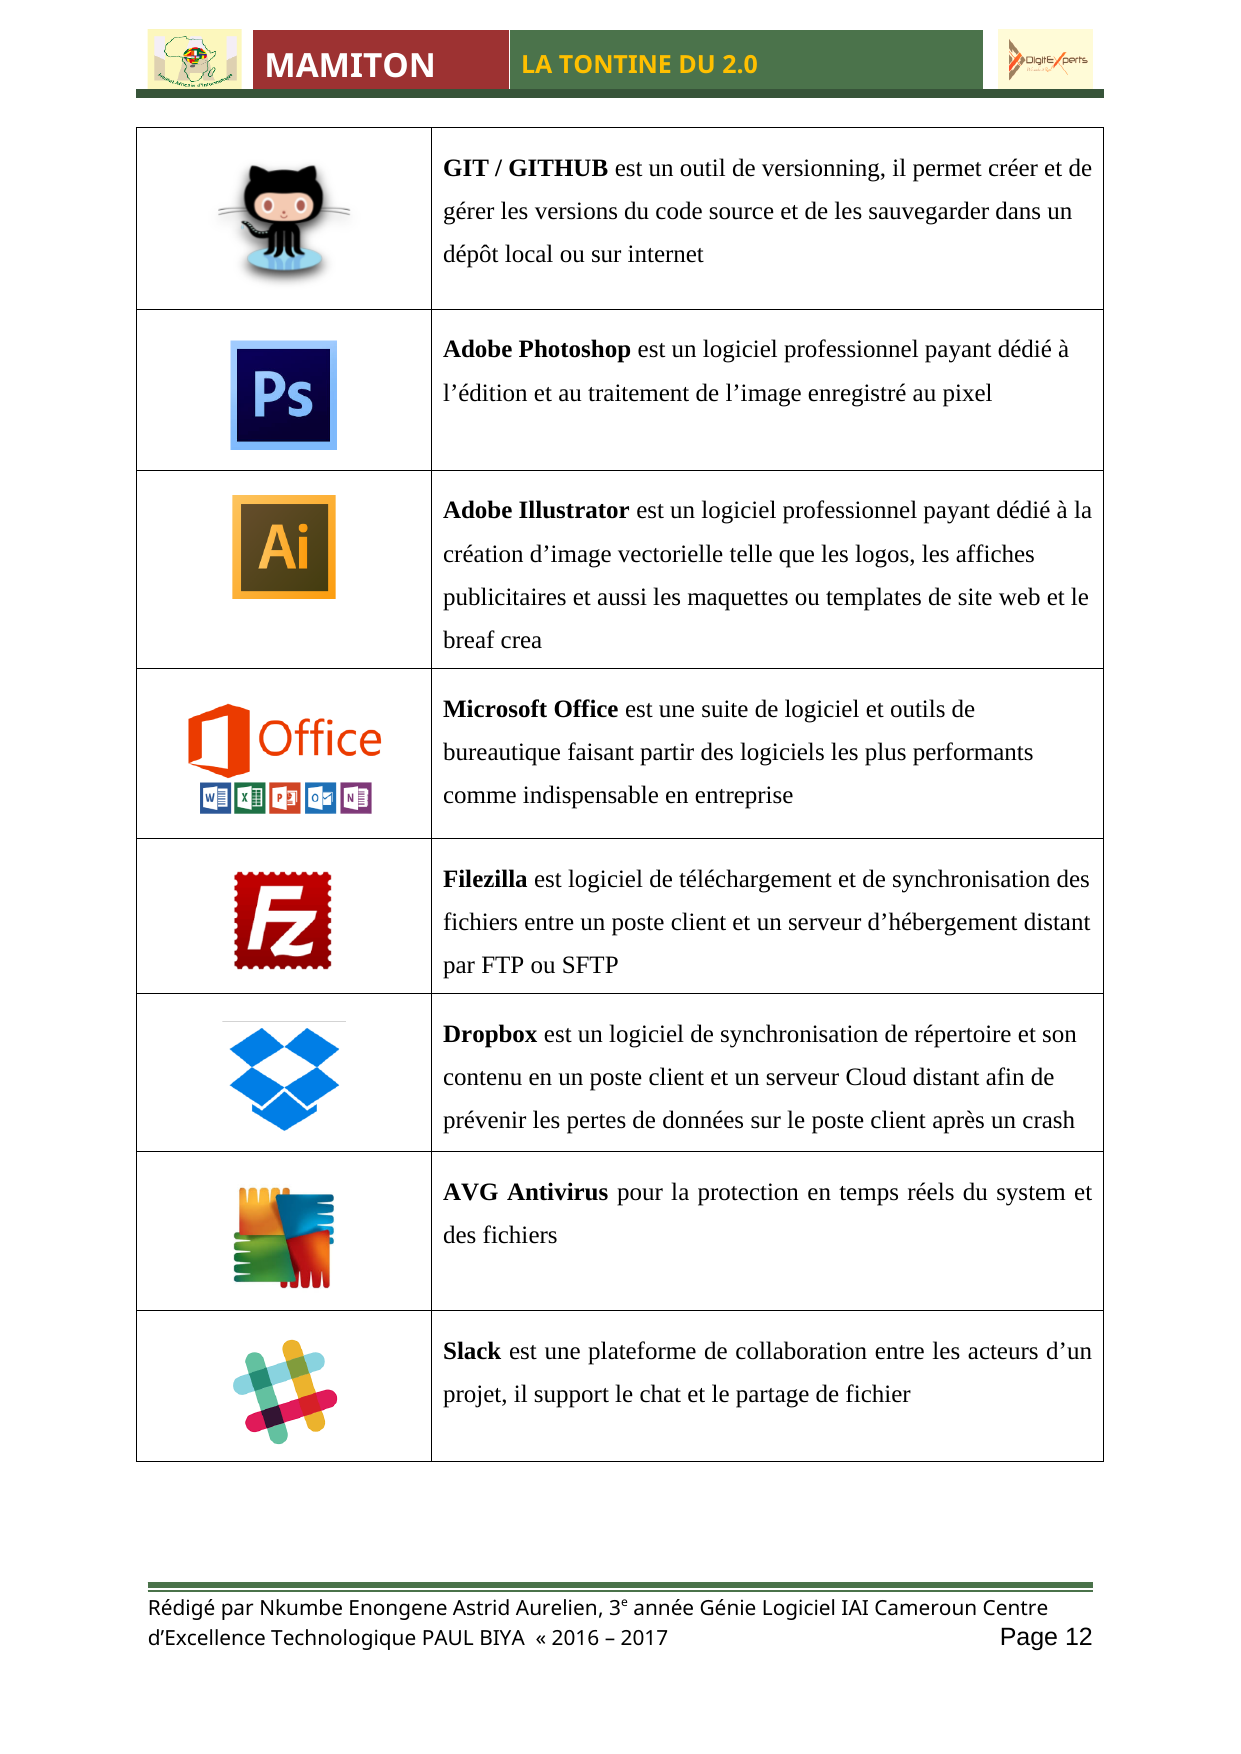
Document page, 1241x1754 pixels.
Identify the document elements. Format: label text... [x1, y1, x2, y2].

table_cell [137, 471, 431, 668]
table_cell Dropbox est un logiciel de synchronisation de répertoire et son contenu en un poste client et un serveur Cloud distant afin de prévenir les pertes de données sur le poste client après un crash [432, 994, 1103, 1151]
table_cell AVG Antivirus pour la protection en temps réels du system et des fichiers [432, 1152, 1103, 1310]
table_cell Slack est une plateforme de collaboration entre les acteurs d’un projet, il support le chat et le partage de fichier [432, 1311, 1103, 1461]
picture [225, 864, 343, 978]
table_cell [137, 1152, 431, 1310]
picture [226, 1176, 342, 1296]
picture [198, 153, 370, 295]
picture [222, 1019, 346, 1137]
table_cell Adobe Photoshop est un logiciel professionnel payant dédié à l’édition et au traitement de l’image enregistré au pixel [432, 310, 1103, 469]
table_cell Microsoft Office est une suite de logiciel et outils de bureautique faisant partir des logiciels les plus performants comme indispensable en entreprise [432, 669, 1103, 838]
table_cell [137, 839, 431, 993]
table_cell [137, 1311, 431, 1461]
picture [228, 1335, 340, 1447]
picture [998, 29, 1093, 89]
table_cell [137, 310, 431, 469]
picture [232, 495, 336, 599]
table_cell [137, 994, 431, 1151]
picture [224, 334, 344, 456]
picture [147, 29, 242, 89]
table_cell Filezilla est logiciel de téléchargement et de synchronisation des fichiers entre un poste client et un serveur d’hébergement distant par FTP ou SFTP [432, 839, 1103, 993]
table_cell [137, 669, 431, 838]
table_cell [137, 128, 431, 308]
table_cell Adobe Illustrator est un logiciel professionnel payant dédié à la création d’image vectorielle telle que les logos, les affiches publicitaires et aussi les maquettes ou templates de site web et le breaf crea [432, 471, 1103, 668]
picture [166, 694, 402, 824]
table_cell GIT / GITHUB est un outil de versionning, il permet créer et de gérer les versions du code source et de les sauvegarder dans un dépôt local ou sur internet [432, 128, 1103, 308]
